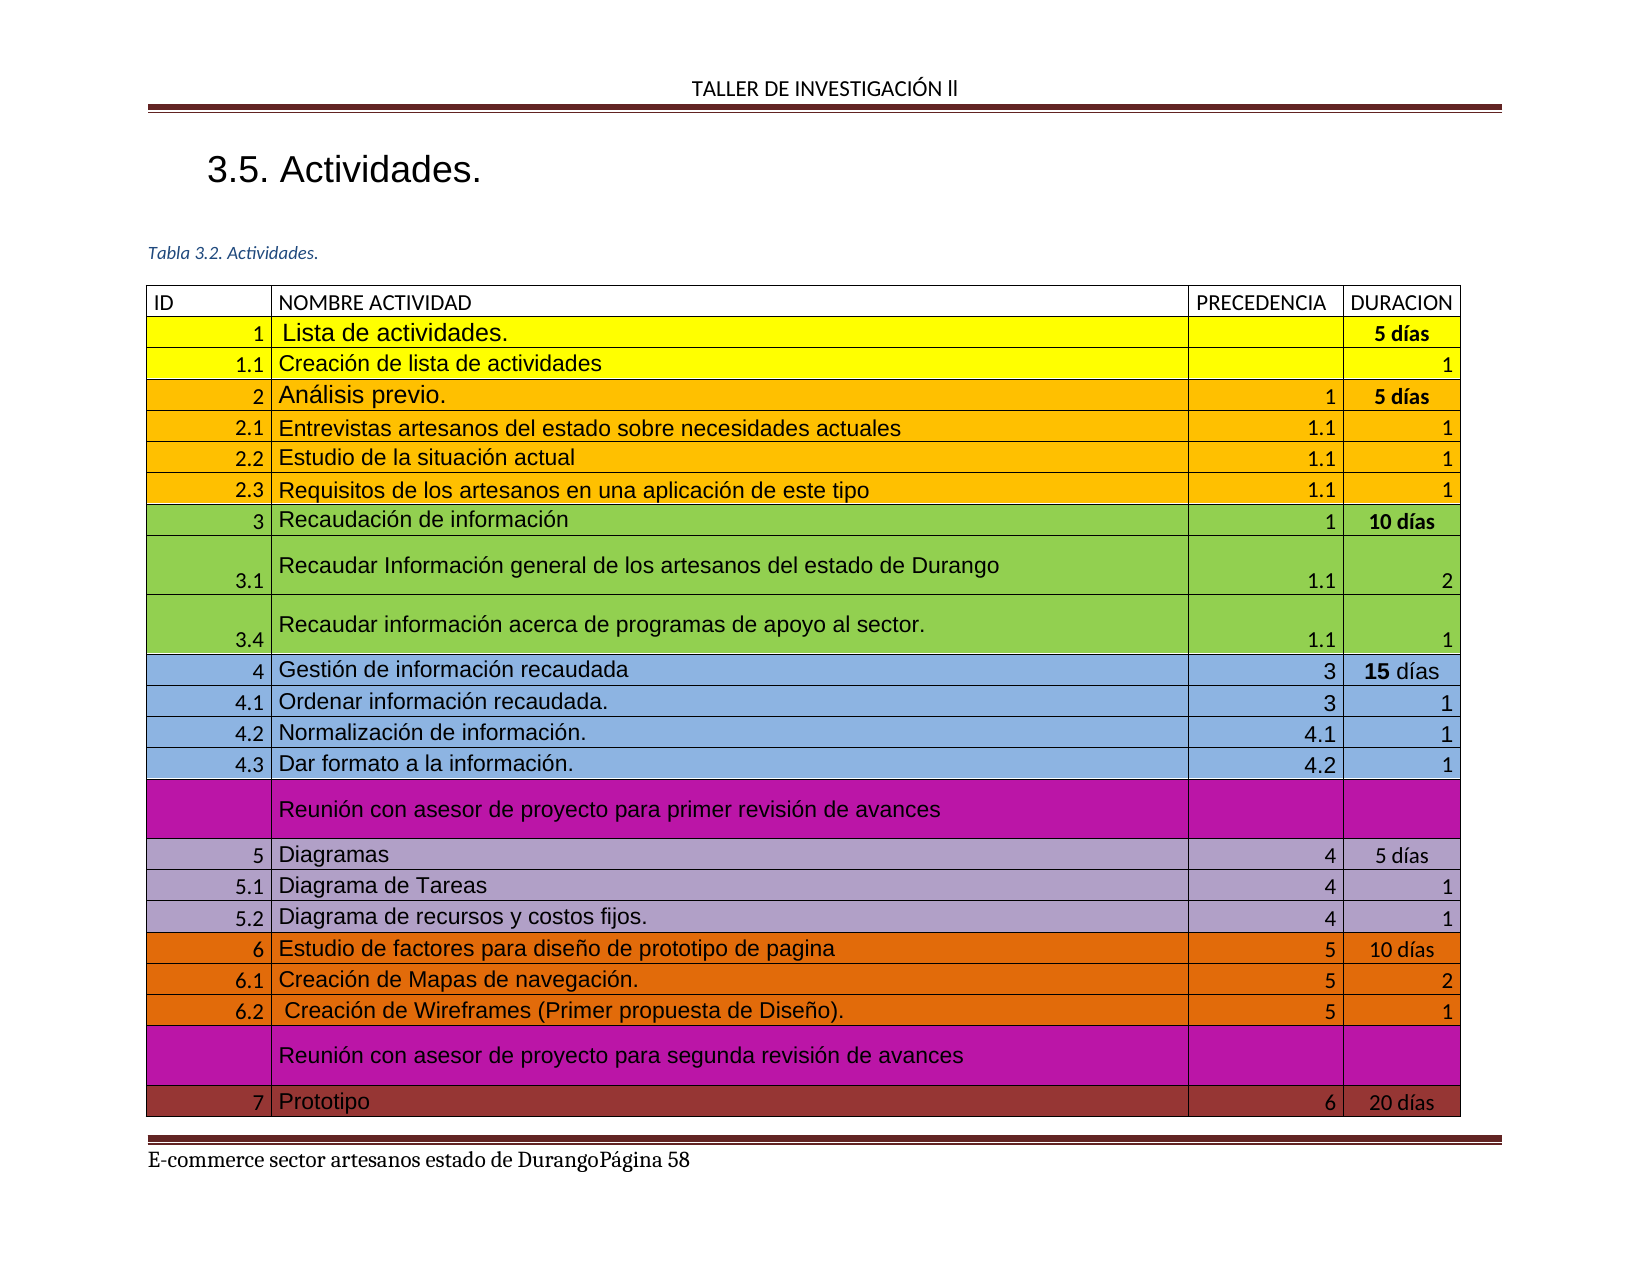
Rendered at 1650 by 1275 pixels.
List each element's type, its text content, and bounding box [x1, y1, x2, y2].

table_cell Recaudar información acerca de programas de apoyo al sector. [272, 595, 1188, 653]
subtitle 3.5. Actividades. [207, 148, 1502, 191]
table_cell 2 [147, 380, 271, 410]
table_cell Diagramas [272, 839, 1188, 869]
table_cell 1.1 [1189, 442, 1343, 472]
table_cell 3.4 [147, 595, 271, 653]
table_cell 4.2 [1189, 748, 1343, 778]
table_cell 5 días [1344, 380, 1460, 410]
table_cell 5 días [1344, 317, 1460, 347]
table_cell 1 [1344, 995, 1460, 1025]
table_header DURACION [1344, 286, 1460, 316]
table_cell [1344, 1026, 1460, 1085]
table_header NOMBRE ACTIVIDAD [272, 286, 1188, 316]
table_cell 1 [1344, 901, 1460, 932]
table_cell 20 días [1344, 1086, 1460, 1116]
table_cell Lista de actividades. [272, 317, 1188, 347]
table_cell 2.3 [147, 473, 271, 503]
table_cell 3 [1189, 655, 1343, 685]
table_cell 1 [1344, 411, 1460, 441]
table_cell Gestión de información recaudada [272, 655, 1188, 685]
table_cell Creación de Mapas de navegación. [272, 964, 1188, 994]
table_cell 5.1 [147, 870, 271, 900]
table_cell 1 [1344, 595, 1460, 653]
table_cell 3.1 [147, 536, 271, 594]
table_cell Creación de Wireframes (Primer propuesta de Diseño). [272, 995, 1188, 1025]
table_cell 1.1 [1189, 536, 1343, 594]
table_cell Diagrama de Tareas [272, 870, 1188, 900]
table_cell 5 [1189, 995, 1343, 1025]
table_cell 4.1 [147, 686, 271, 716]
table_cell 2 [1344, 964, 1460, 994]
table_cell 5.2 [147, 901, 271, 932]
table_cell 1.1 [1189, 411, 1343, 441]
table_cell 6 [147, 933, 271, 963]
table_cell Dar formato a la información. [272, 748, 1188, 778]
table_cell 4 [1189, 839, 1343, 869]
table_cell 1 [1344, 748, 1460, 778]
table_cell 1 [1344, 442, 1460, 472]
table_cell 1 [1344, 717, 1460, 747]
table_cell Normalización de información. [272, 717, 1188, 747]
table_cell Estudio de factores para diseño de prototipo de pagina [272, 933, 1188, 963]
table_cell Análisis previo. [272, 380, 1188, 410]
table_cell 3 [1189, 686, 1343, 716]
table_cell Recaudar Información general de los artesanos del estado de Durango [272, 536, 1188, 594]
table_cell Reunión con asesor de proyecto para primer revisión de avances [272, 780, 1188, 838]
table_cell 4 [147, 655, 271, 685]
table_cell 5 [1189, 933, 1343, 963]
table_cell [147, 1026, 271, 1085]
table_cell 7 [147, 1086, 271, 1116]
table_cell Creación de lista de actividades [272, 348, 1188, 378]
table_cell 6.2 [147, 995, 271, 1025]
table_cell 1 [1344, 686, 1460, 716]
table_cell 1 [147, 317, 271, 347]
table_cell 2 [1344, 536, 1460, 594]
table_cell Reunión con asesor de proyecto para segunda revisión de avances [272, 1026, 1188, 1085]
table_cell 10 días [1344, 933, 1460, 963]
table_cell [1189, 1026, 1343, 1085]
table_cell [1189, 317, 1343, 347]
table_cell 1 [1189, 380, 1343, 410]
table_cell 10 días [1344, 505, 1460, 535]
table_cell 1.1 [1189, 473, 1343, 503]
table_cell [1189, 348, 1343, 378]
table_cell Ordenar información recaudada. [272, 686, 1188, 716]
table_cell 1 [1344, 870, 1460, 900]
table_cell [1344, 780, 1460, 838]
table_cell 1 [1189, 505, 1343, 535]
table_cell 4 [1189, 901, 1343, 932]
table_cell Requisitos de los artesanos en una aplicación de este tipo [272, 473, 1188, 503]
table_cell 1 [1344, 473, 1460, 503]
table_cell Entrevistas artesanos del estado sobre necesidades actuales [272, 411, 1188, 441]
table_cell 1.1 [1189, 595, 1343, 653]
table_cell 2.2 [147, 442, 271, 472]
table_cell Recaudación de información [272, 505, 1188, 535]
table_cell 4.1 [1189, 717, 1343, 747]
table_cell 2.1 [147, 411, 271, 441]
table_cell [1189, 780, 1343, 838]
table_cell 6 [1189, 1086, 1343, 1116]
text Tabla 3.2. Actividades. [148, 241, 1502, 264]
table_cell 6.1 [147, 964, 271, 994]
table_cell 4.2 [147, 717, 271, 747]
table_cell 5 [147, 839, 271, 869]
table_cell 1.1 [147, 348, 271, 378]
table_cell Estudio de la situación actual [272, 442, 1188, 472]
table_cell 5 días [1344, 839, 1460, 869]
table_cell Diagrama de recursos y costos fijos. [272, 901, 1188, 932]
table_header ID [147, 286, 271, 316]
table_cell 3 [147, 505, 271, 535]
table_cell 1 [1344, 348, 1460, 378]
table_cell 4 [1189, 870, 1343, 900]
table_cell Prototipo [272, 1086, 1188, 1116]
table_cell 15 días [1344, 655, 1460, 685]
table_cell 4.3 [147, 748, 271, 778]
table_header PRECEDENCIA [1189, 286, 1343, 316]
table_cell 5 [1189, 964, 1343, 994]
table_cell [147, 780, 271, 838]
